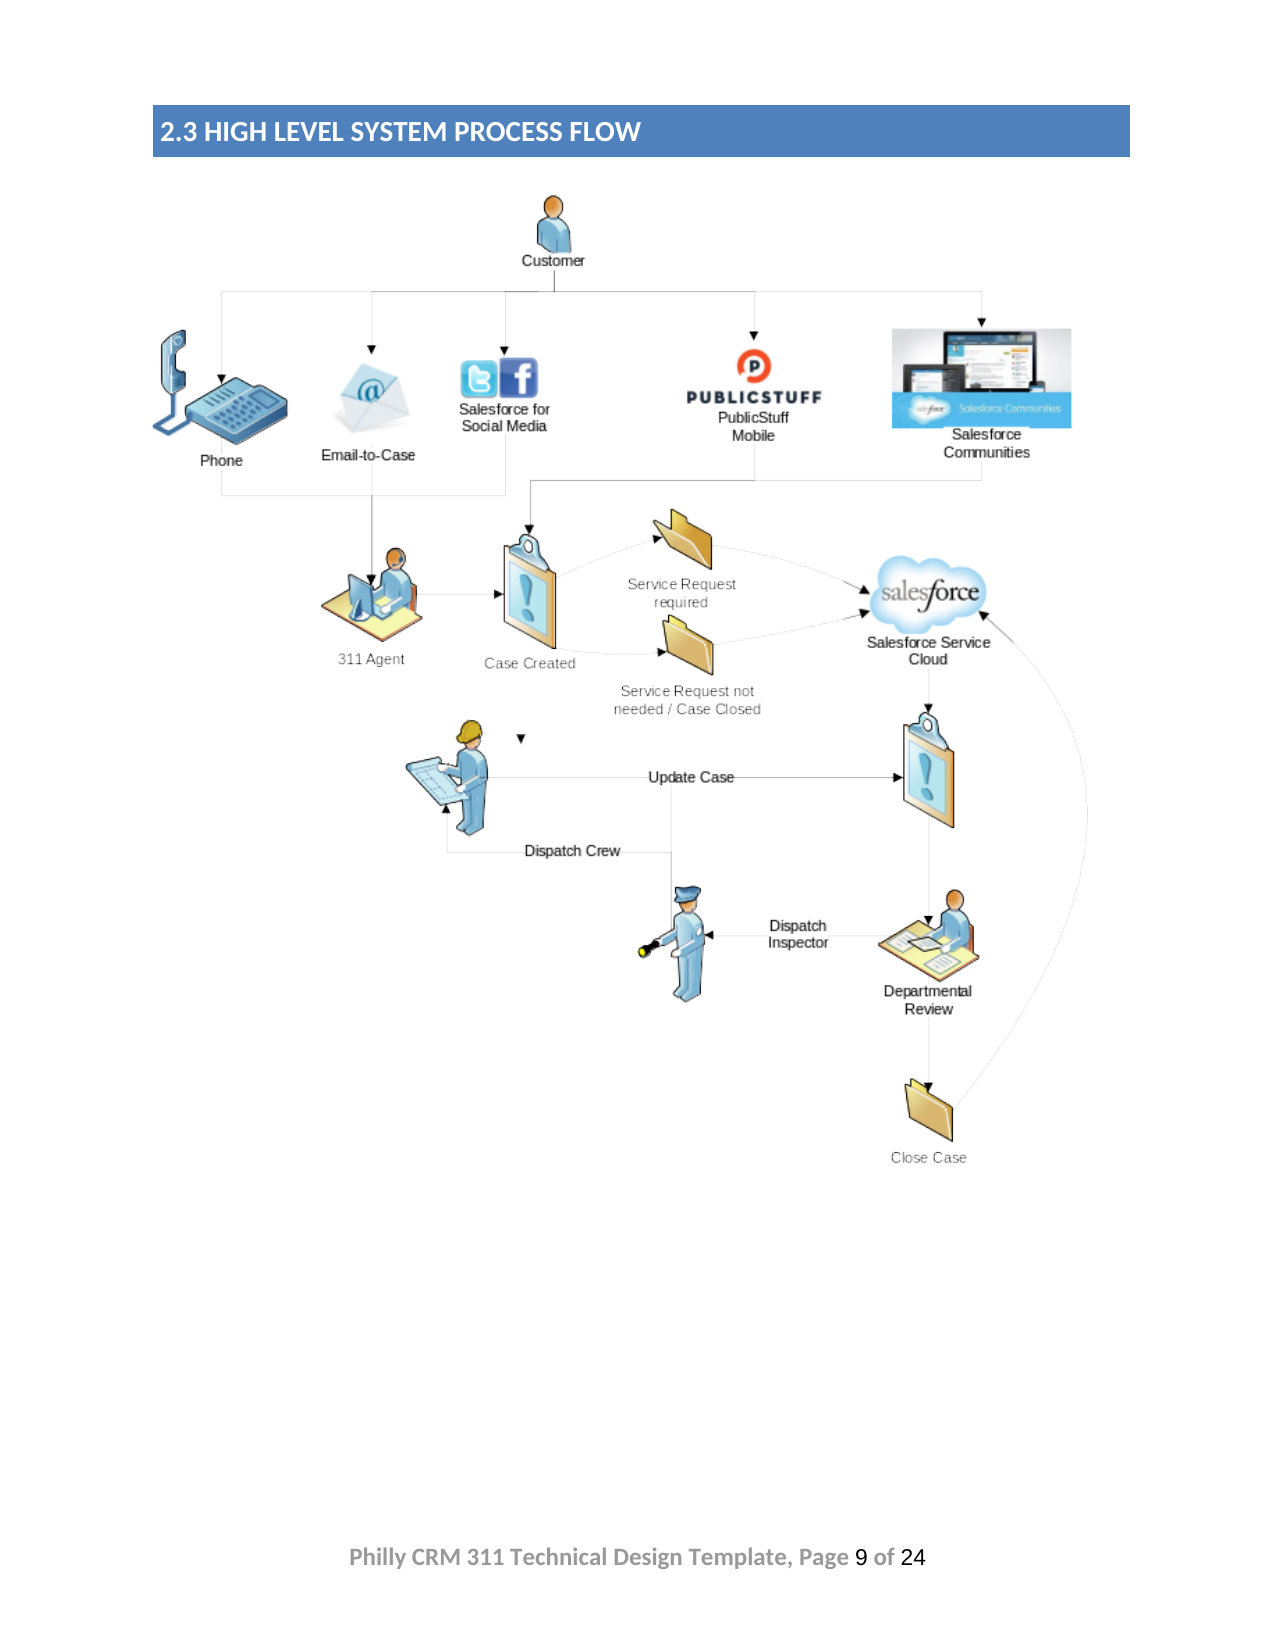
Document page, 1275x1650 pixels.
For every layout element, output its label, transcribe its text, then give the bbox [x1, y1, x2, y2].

table_header 2.3 HIGH LEVEL SYSTEM PROCESS FLOW [155, 107, 1128, 155]
